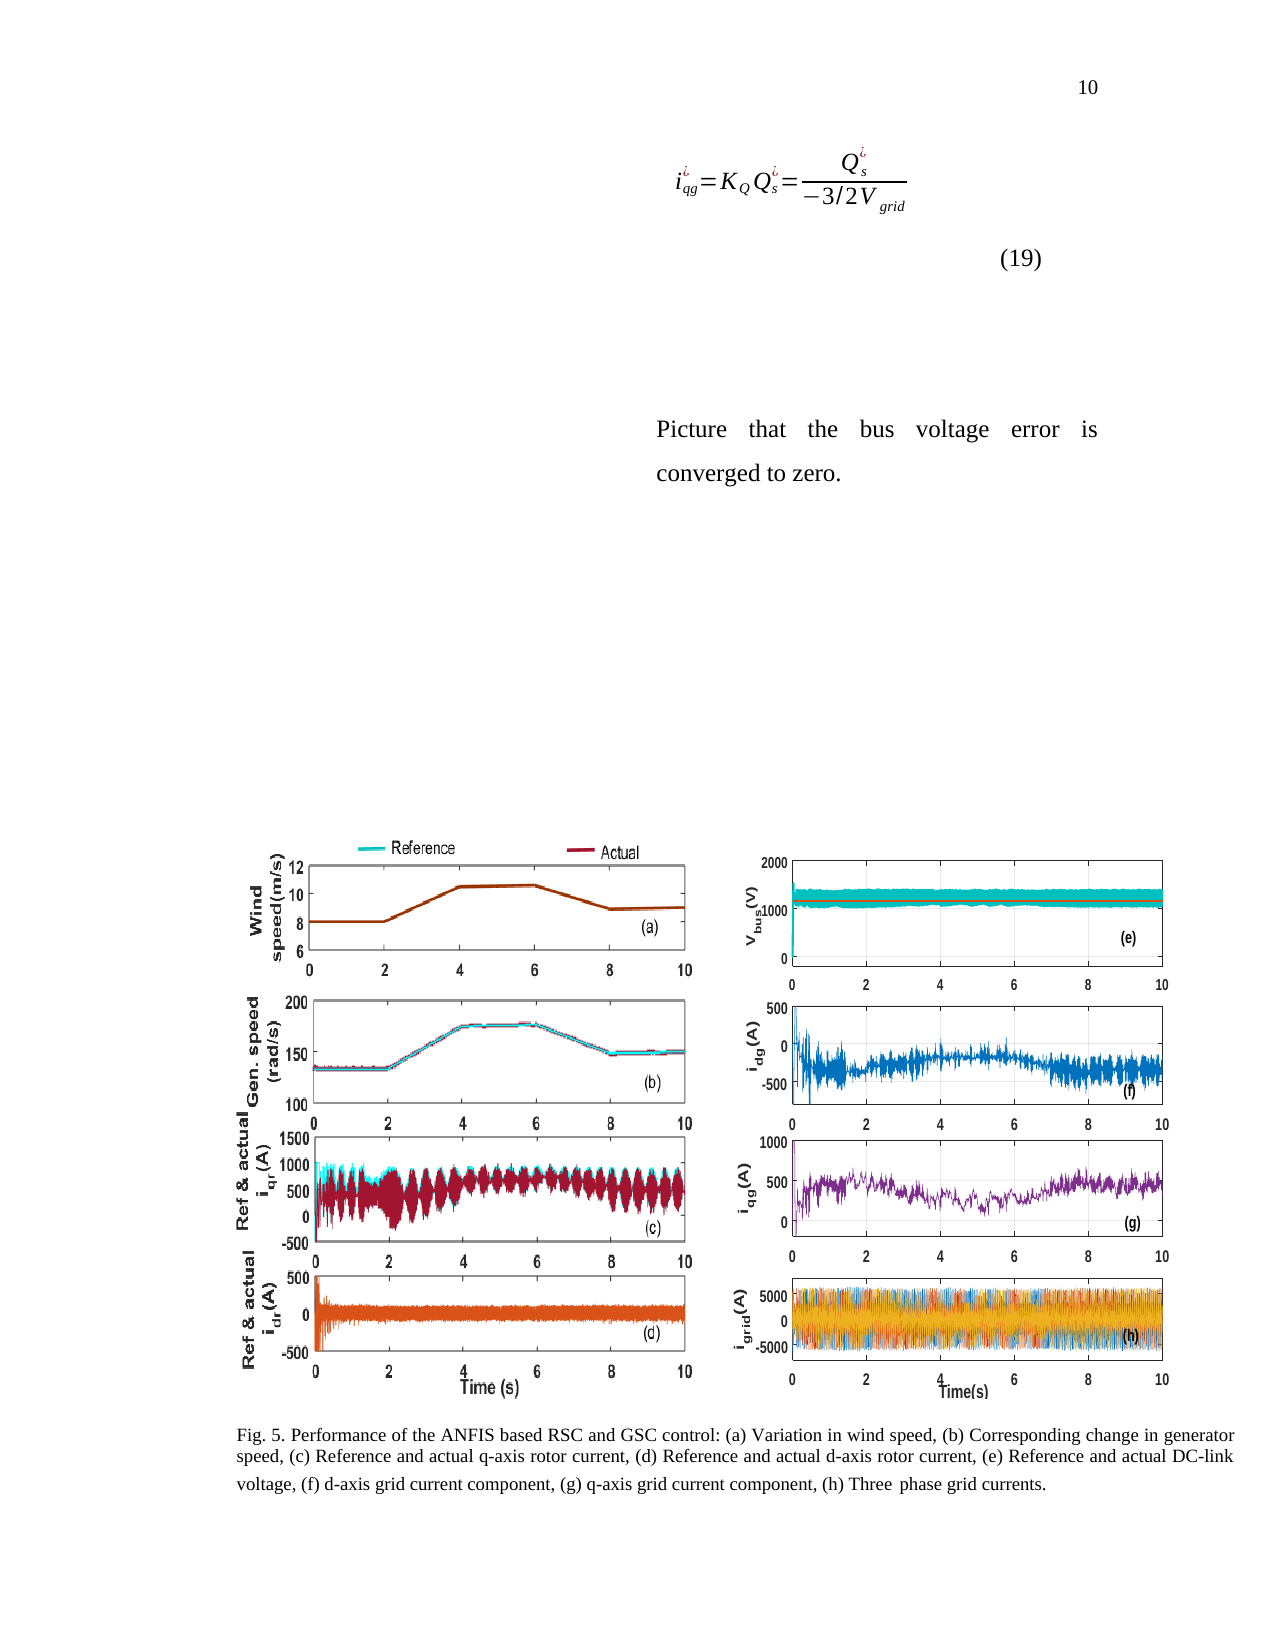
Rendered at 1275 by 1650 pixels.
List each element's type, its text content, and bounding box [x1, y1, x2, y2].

picture [236, 835, 731, 1399]
text Picture that the bus voltage error is converged to zero. [656, 414, 1098, 486]
text (19) [675, 147, 1098, 272]
